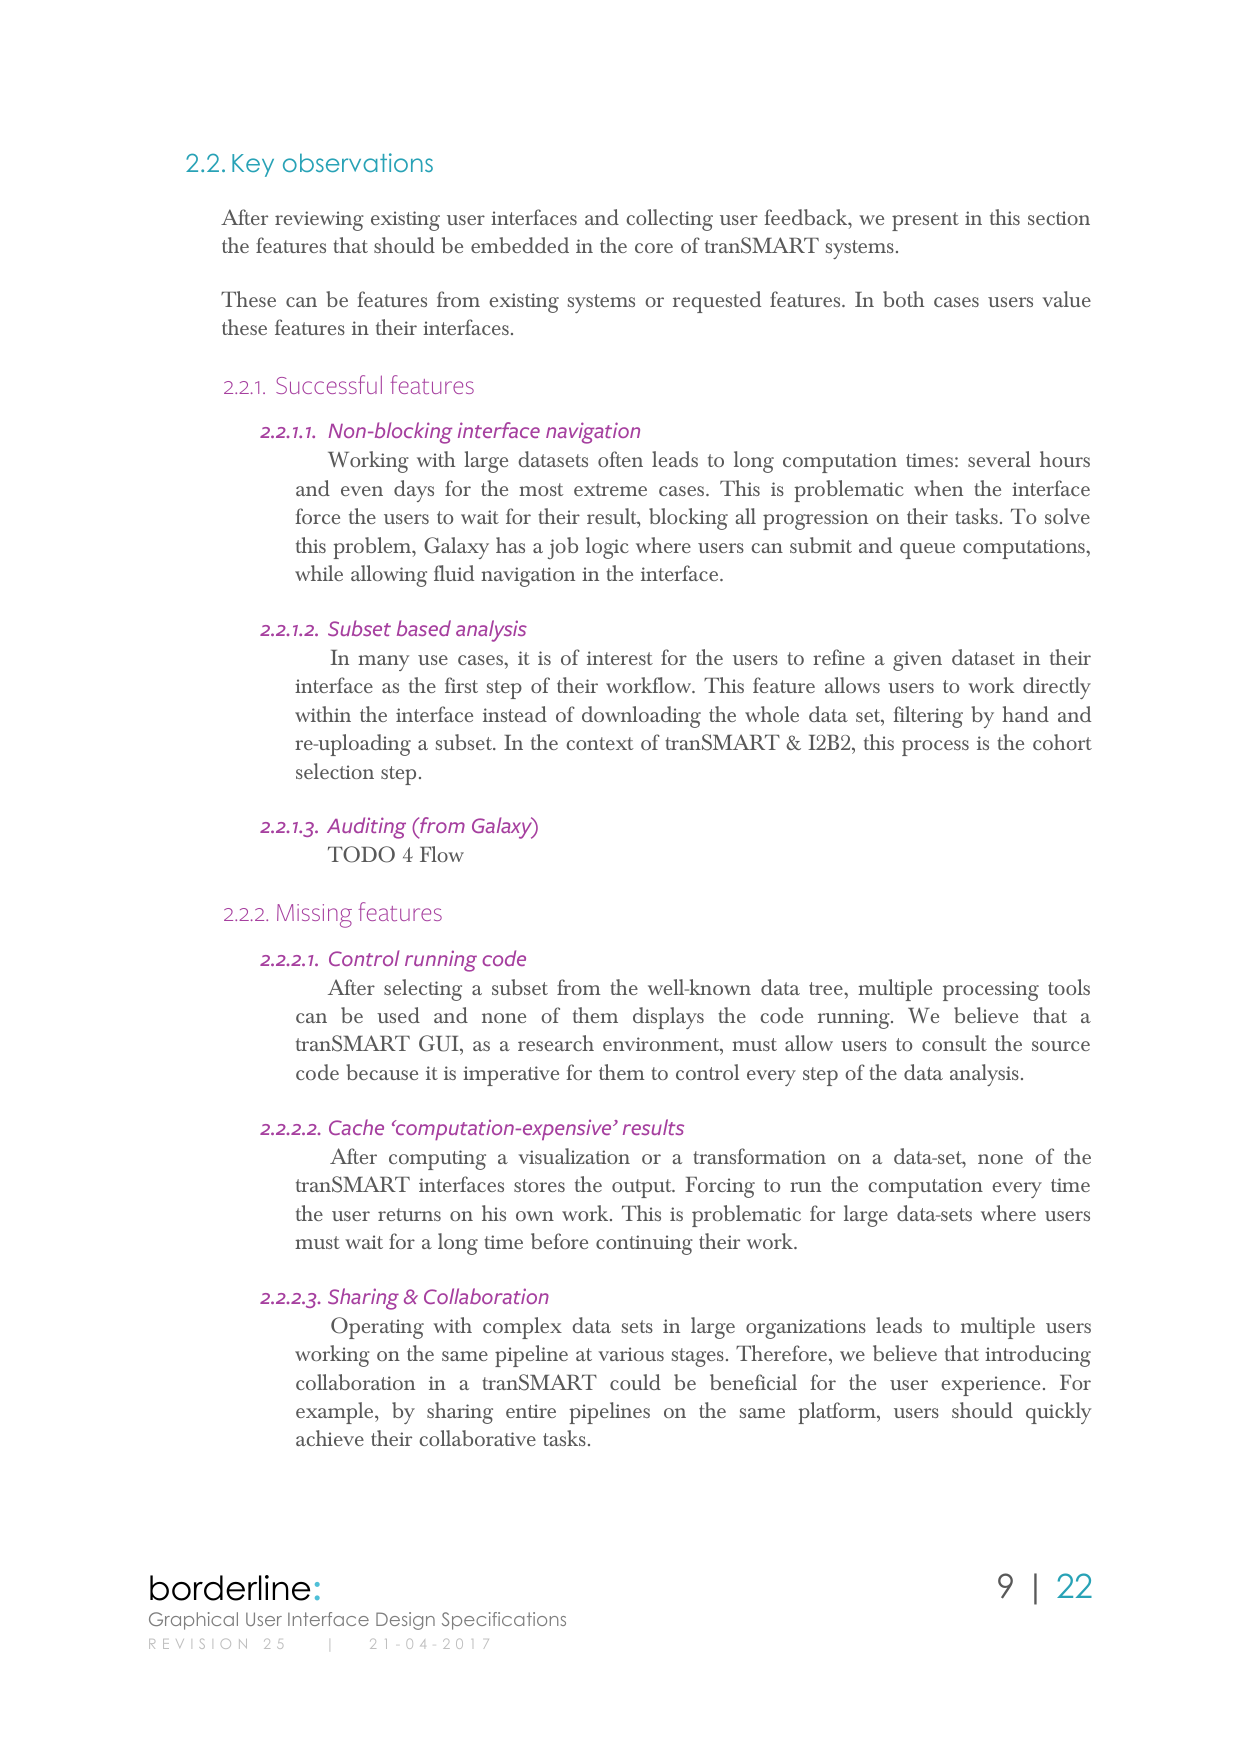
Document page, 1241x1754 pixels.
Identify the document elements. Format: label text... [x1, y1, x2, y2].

subtitle Control running code [260, 942, 1093, 973]
subtitle Key observations [185, 148, 1093, 178]
text TODO 4 Flow [254, 841, 1093, 869]
text After computing a visualization or a transformation on a data-set, none of the tranSMART interfaces stores the output. Forcing to run the computation every time the user returns on his own work. This is problematic for large data-sets where users must wait for a long time before continuing their work. [295, 1142, 1093, 1256]
subtitle Missing features [223, 894, 1093, 930]
list Subset based analysis [260, 613, 1093, 643]
list Non-blocking interface navigation [260, 415, 1093, 446]
text Working with large datasets often leads to long computation times: several hours and even days for the most extreme cases. This is problematic when the interface force the users to wait for their result, blocking all progression on their tasks. To solve this problem, Galaxy has a job logic where users can submit and queue computations, while allowing fluid navigation in the interface. [295, 446, 1093, 588]
text After selecting a subset from the well-known data tree, multiple processing tools can be used and none of them displays the code running. We believe that a tranSMART GUI, as a research environment, must allow users to consult the source code because it is imperative for them to control every step of the data analysis. [295, 973, 1093, 1087]
list Auditing (from Galaxy) [260, 810, 1093, 841]
text These can be features from existing systems or requested features. In both cases users value these features in their interfaces. [221, 285, 1093, 342]
subtitle Cache ‘computation-expensive’ results [260, 1112, 1093, 1142]
subtitle Successful features [223, 367, 1093, 403]
text Operating with complex data sets in large organizations leads to multiple users working on the same pipeline at various stages. Therefore, we believe that introducing collaboration in a tranSMART could be beneficial for the user experience. For example, by sharing entire pipelines on the same platform, users should quickly achieve their collaborative tasks. [295, 1311, 1093, 1453]
text In many use cases, it is of interest for the users to refine a given dataset in their interface as the first step of their workflow. This feature allows users to work directly within the interface instead of downloading the whole data set, filtering by hand and re-uploading a subset. In the context of tranSMART & I2B2, this process is the cohort selection step. [295, 643, 1093, 785]
subtitle Sharing & Collaboration [260, 1281, 1093, 1311]
text After reviewing existing user interfaces and collecting user feedback, we present in this section the features that should be embedded in the core of tranSMART systems. [221, 203, 1093, 260]
